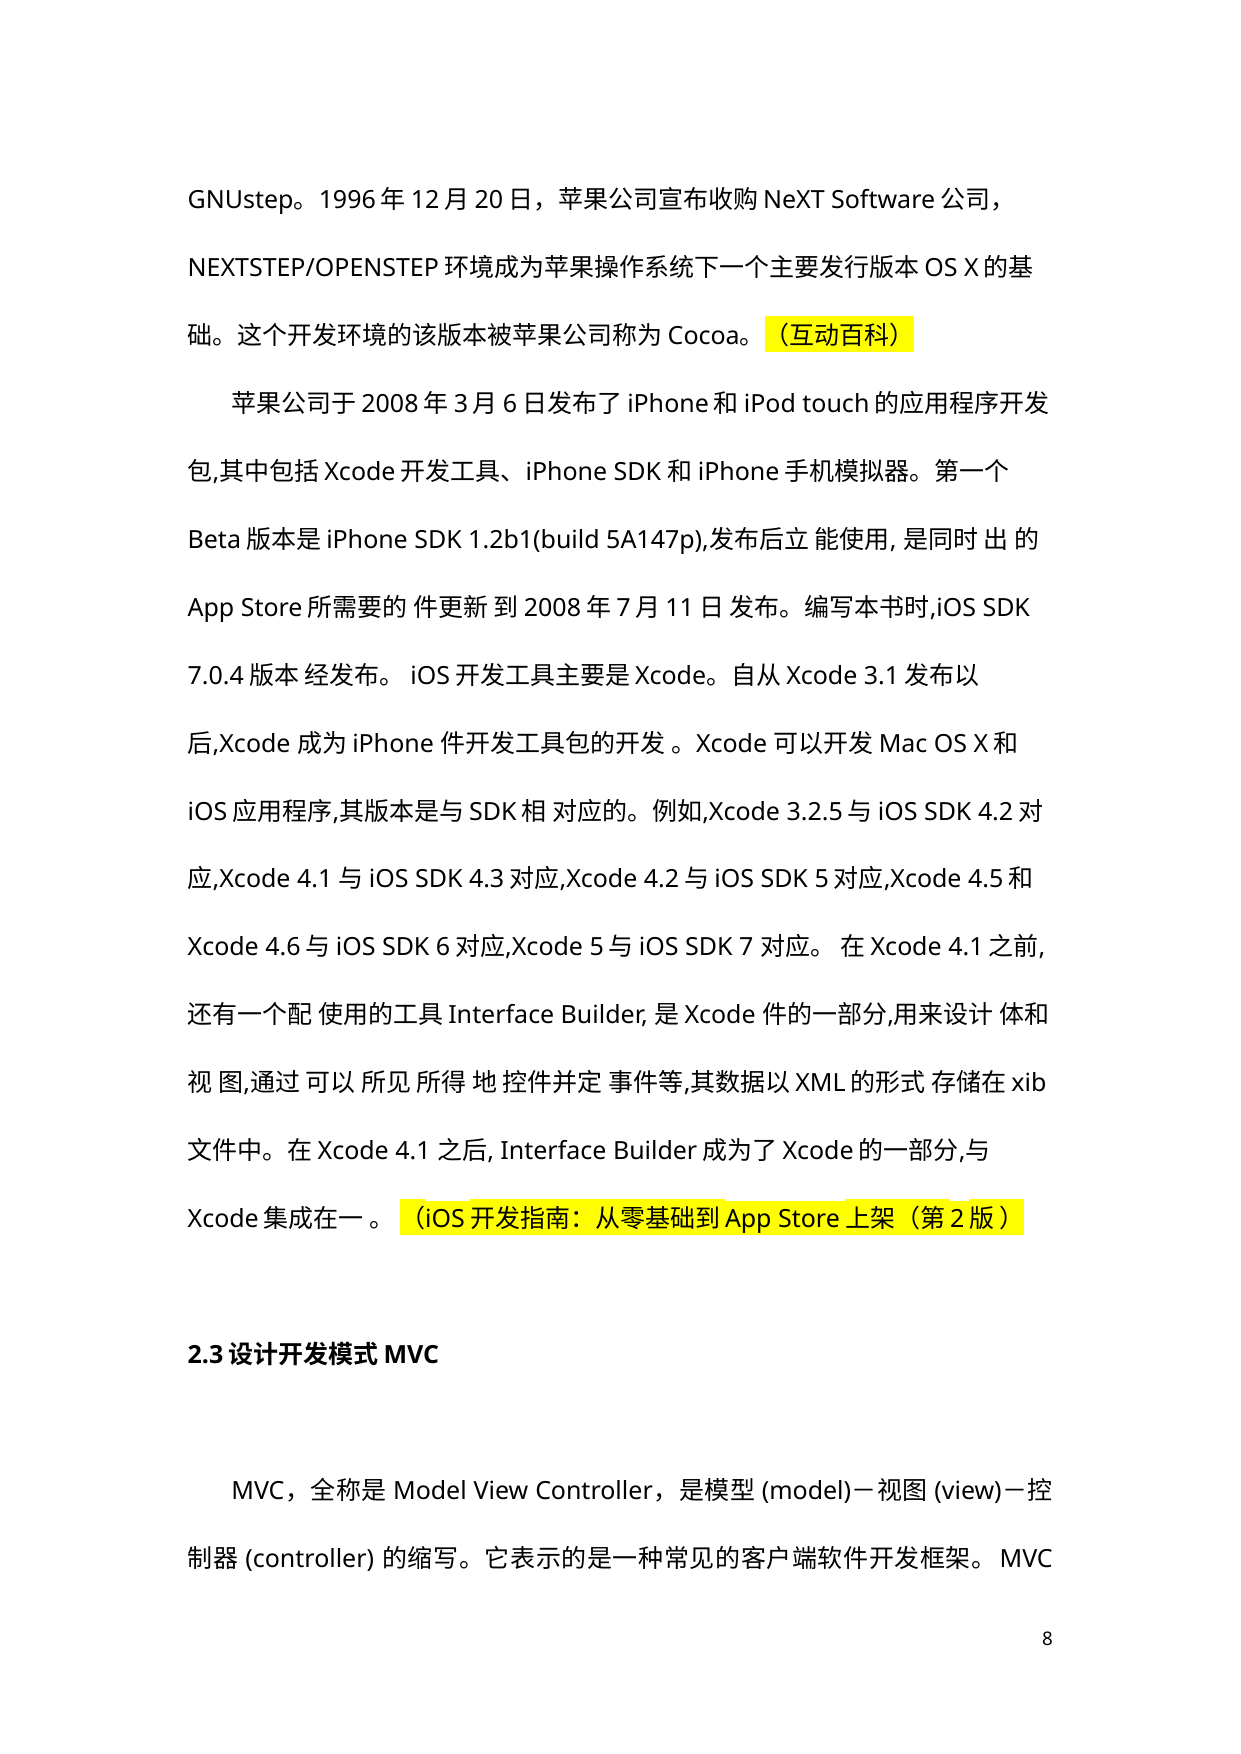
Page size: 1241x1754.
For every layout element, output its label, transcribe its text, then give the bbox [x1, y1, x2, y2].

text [187, 164, 1053, 368]
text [187, 1454, 1053, 1590]
text 苹果公司于2008年3月6日发布了iPhone和iPod touch的应用程序开发包,其中包括Xcode开发工具、iPhone SDK 和iPhone手机模拟器。第一个Beta版本是iPhone SDK 1.2b1(build 5A147p),发布后立 能使用, 是同时 出 的App Store所需要的 件更新 到2008年7月11日 发布。编写本书时,iOS SDK 7.0.4版本 经发布。 iOS开发工具主要是Xcode。自从Xcode 3.1发布以后,Xcode 成为iPhone 件开发工具包的开发 。Xcode 可以开发Mac OS X和iOS应用程序,其版本是与SDK相 对应的。例如,Xcode 3.2.5与iOS SDK 4.2对应,Xcode 4.1 与iOS SDK 4.3对应,Xcode 4.2与iOS SDK 5对应,Xcode 4.5和Xcode 4.6与iOS SDK 6对应,Xcode 5与iOS SDK 7 对应。 在Xcode 4.1之前,还有一个配 使用的工具Interface Builder, 是Xcode 件的一部分,用来设计 体和视 图,通过 可以 所见 所得 地 控件并定 事件等,其数据以XML的形式 存储在xib文件中。在Xcode 4.1 之后, Interface Builder成为了Xcode的一部分,与Xcode集成在一 。 （iOS开发指南：从零基础到App Store上架（第2版 ） [187, 368, 1053, 1251]
text 2.3设计开发模式MVC [187, 1318, 1053, 1386]
